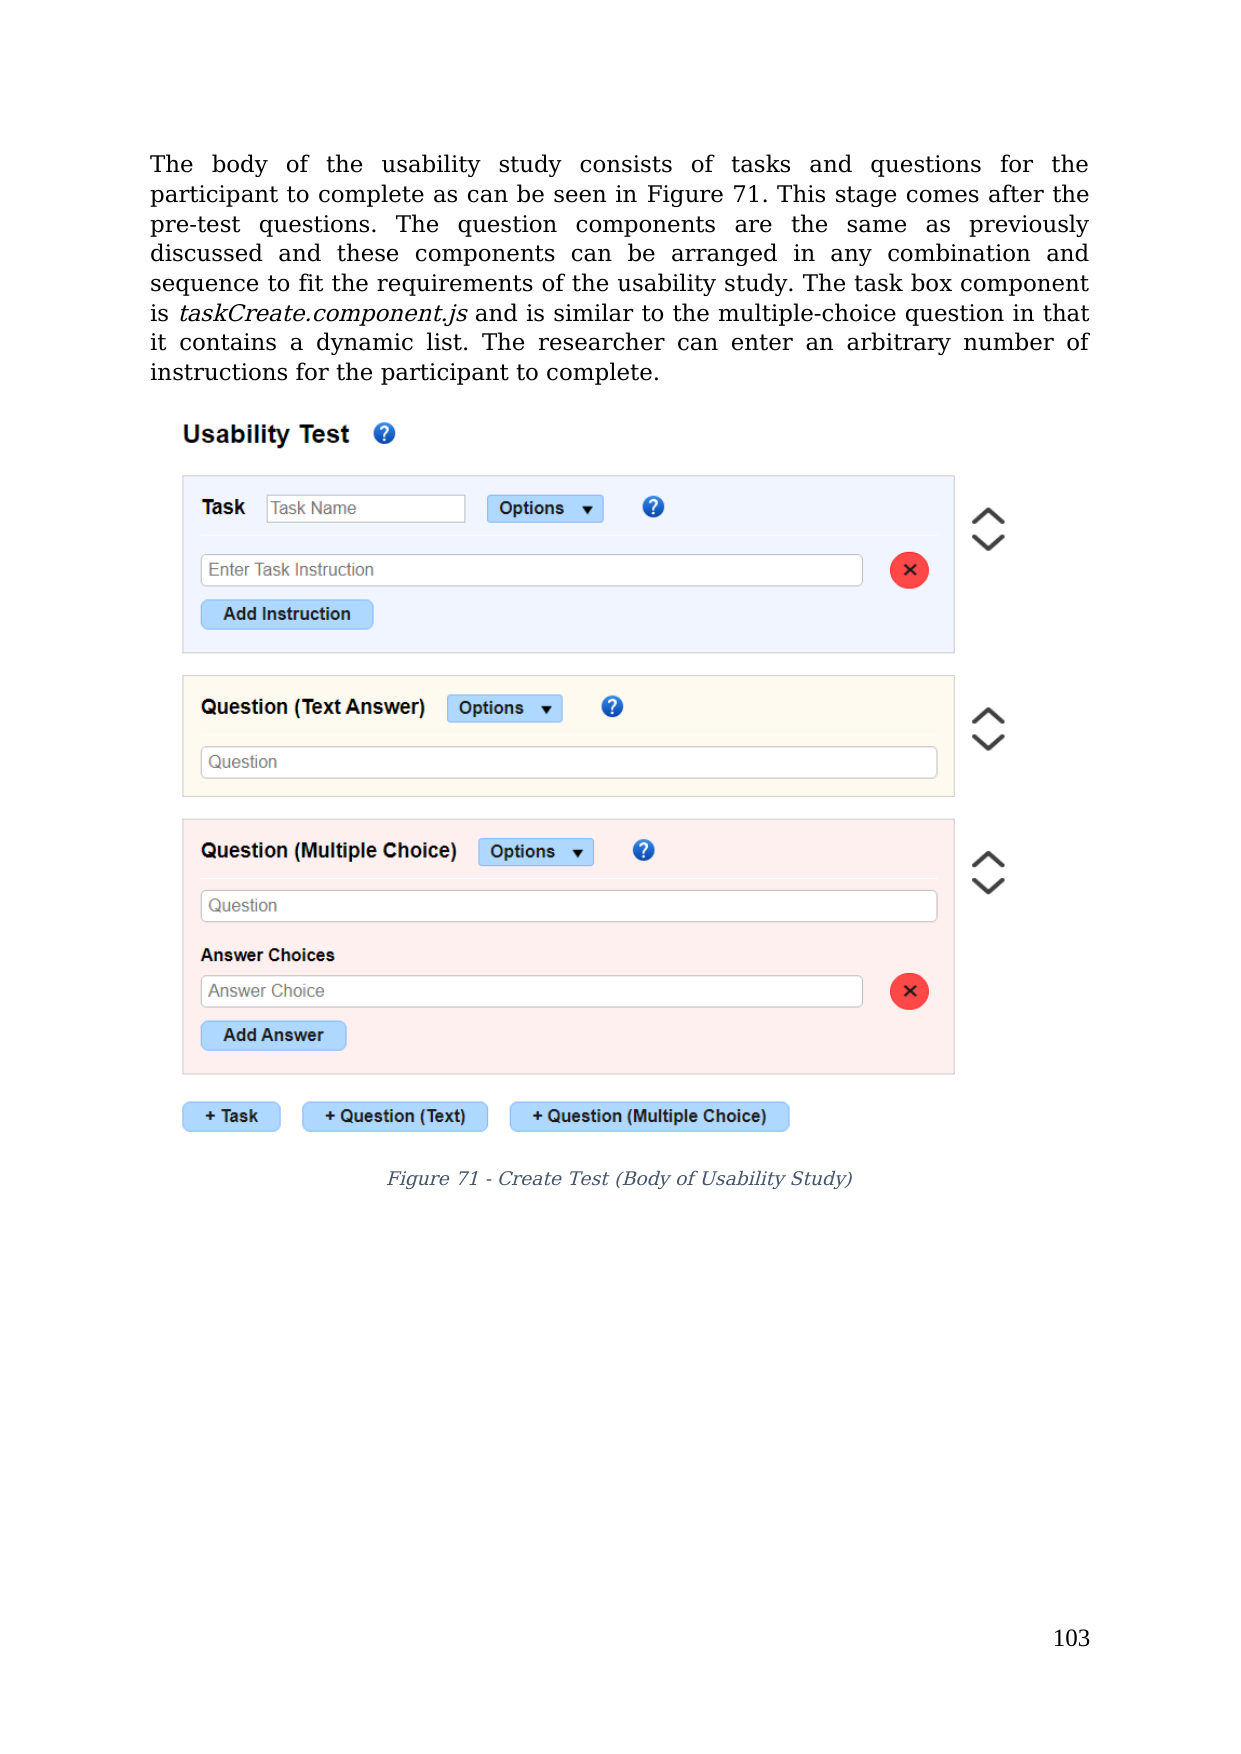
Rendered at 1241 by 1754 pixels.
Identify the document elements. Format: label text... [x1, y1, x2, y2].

text The body of the usability study consists of tasks and questions for the participant to complete as can be seen in Figure 71. This stage comes after the pre-test questions. The question components are the same as previously discussed and these components can be arranged in any combination and sequence to fit the requirements of the usability study. The task box component is taskCreate.component.js and is similar to the multiple-choice question in that it contains a dynamic list. The researcher can enter an arbitrary number of instructions for the participant to complete. [150, 150, 1090, 385]
text Figure 71 - Create Test (Body of Usability Study) [150, 1167, 1090, 1189]
picture [150, 404, 1091, 1148]
